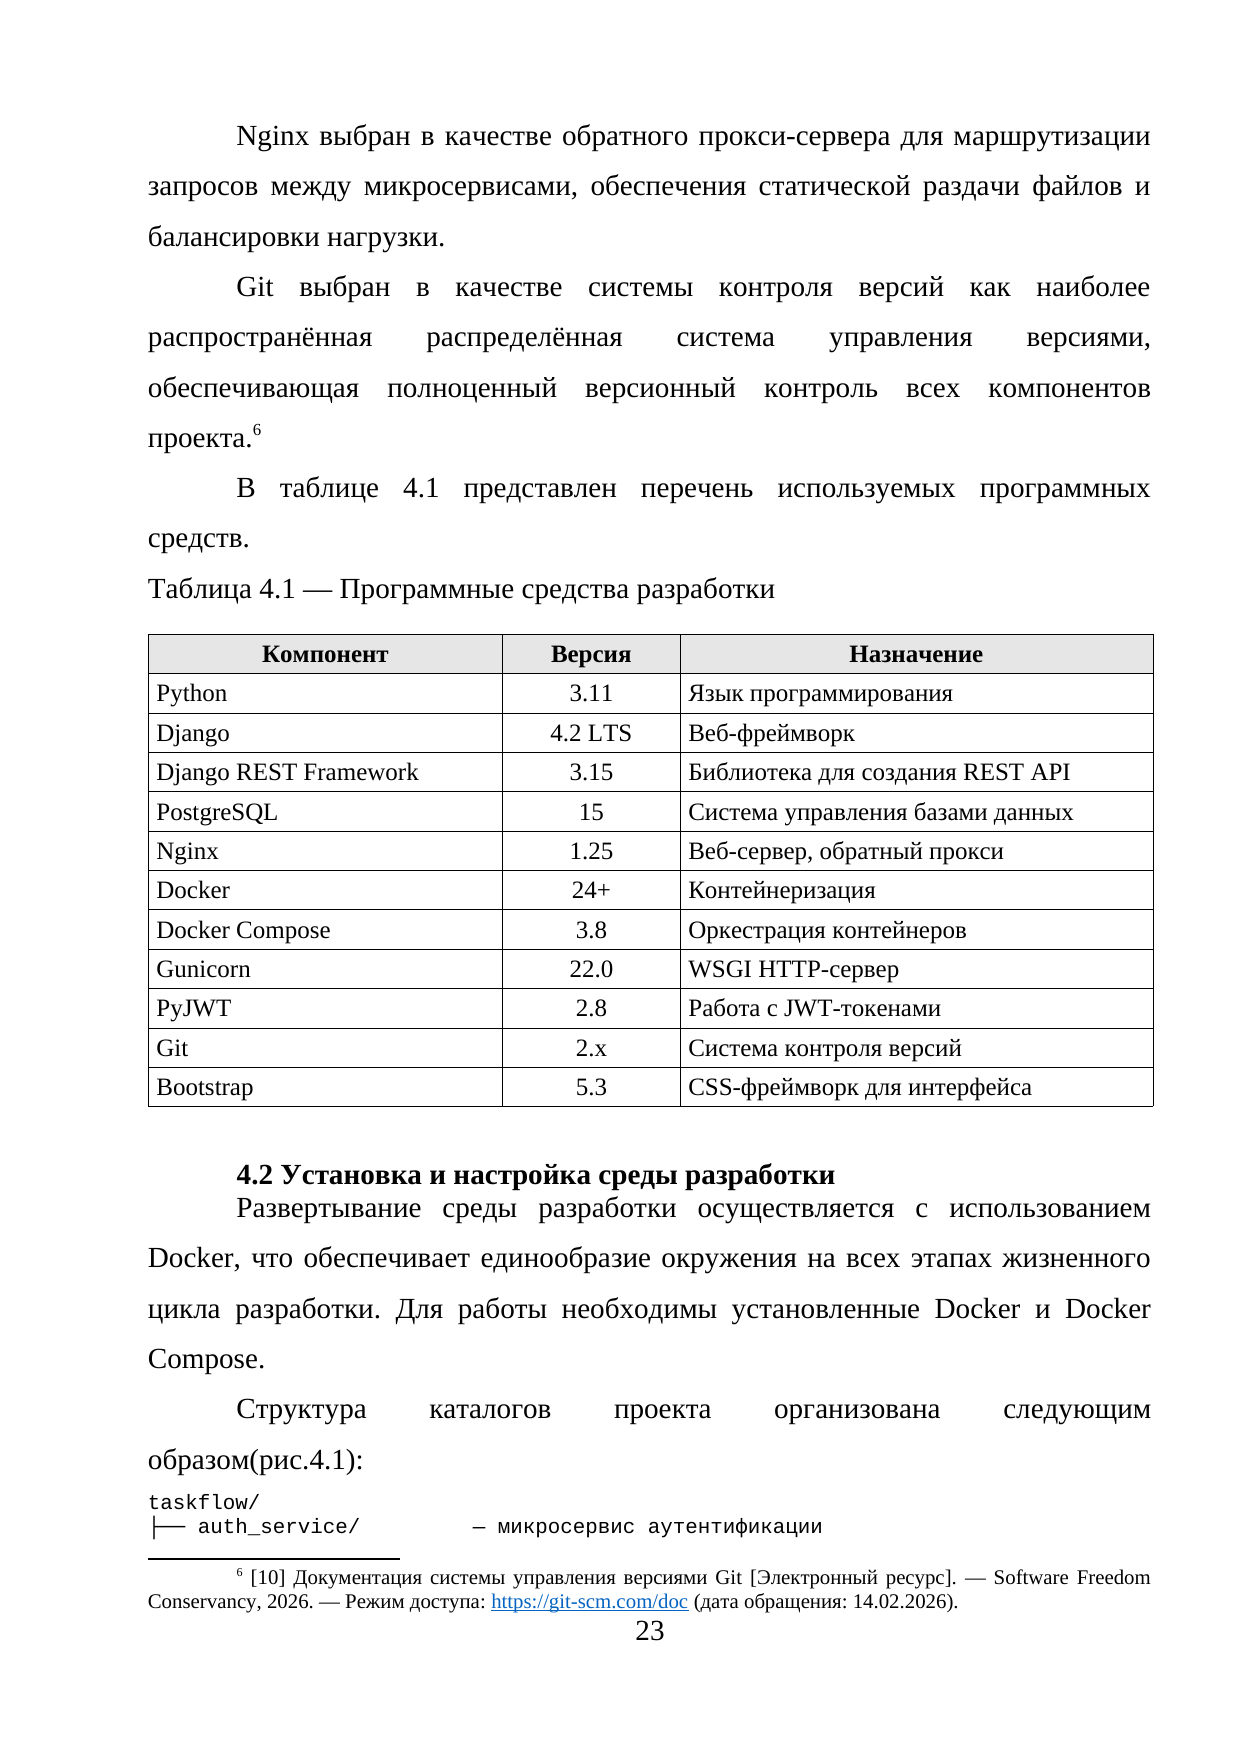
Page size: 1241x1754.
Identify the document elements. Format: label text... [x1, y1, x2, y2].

table_cell 24+ [503, 871, 680, 909]
table_cell 3.15 [503, 753, 680, 791]
table_cell 1.25 [503, 832, 680, 870]
table_cell 5.3 [503, 1068, 680, 1106]
table_header Компонент [149, 635, 502, 673]
table_cell Система контроля версий [681, 1029, 1153, 1067]
table_cell Gunicorn [149, 950, 502, 988]
table_cell Docker Compose [149, 910, 502, 949]
table_cell 3.11 [503, 674, 680, 712]
table_cell Nginx [149, 832, 502, 870]
table_cell Язык программирования [681, 674, 1153, 712]
table_cell Веб-сервер, обратный прокси [681, 832, 1153, 870]
table_cell Контейнеризация [681, 871, 1153, 909]
table_cell 15 [503, 792, 680, 831]
table_cell Python [149, 674, 502, 712]
table_header Версия [503, 635, 680, 673]
text Nginx выбран в качестве обратного прокси-сервера для маршрутизации запросов между микросервисами, обеспечения статической раздачи файлов и балансировки нагрузки. [148, 118, 1152, 252]
text taskflow/ [148, 1492, 1152, 1516]
text Git выбран в качестве системы контроля версий как наиболее распространённая распределённая система управления версиями, обеспечивающая полноценный версионный контроль всех компонентов проекта. [148, 269, 1152, 453]
table_cell 3.8 [503, 910, 680, 949]
table_cell Работа с JWT-токенами [681, 989, 1153, 1027]
text В таблице 4.1 представлен перечень используемых программных средств. [148, 470, 1152, 554]
table_cell Оркестрация контейнеров [681, 910, 1153, 949]
table_cell 2.x [503, 1029, 680, 1067]
table_cell Django REST Framework [149, 753, 502, 791]
table_cell Веб-фреймворк [681, 714, 1153, 752]
table_cell Система управления базами данных [681, 792, 1153, 831]
table_cell 2.8 [503, 989, 680, 1027]
table_cell PostgreSQL [149, 792, 502, 831]
table_cell 22.0 [503, 950, 680, 988]
table_cell Django [149, 714, 502, 752]
table_cell Bootstrap [149, 1068, 502, 1106]
table_cell Docker [149, 871, 502, 909]
table_header Назначение [681, 635, 1153, 673]
text ├── auth_service/ — микросервис аутентификации [154, 1516, 1152, 1539]
table_cell PyJWT [149, 989, 502, 1027]
table_cell Библиотека для создания REST API [681, 753, 1153, 791]
text Таблица 4.1 — Программные средства разработки [148, 571, 1152, 604]
subtitle 4.2 Установка и настройка среды разработки [148, 1157, 1152, 1190]
table_cell WSGI HTTP-сервер [681, 950, 1153, 988]
text Структура каталогов проекта организована следующим образом(рис.4.1): [148, 1392, 1152, 1475]
table_cell 4.2 LTS [503, 714, 680, 752]
table_cell Git [149, 1029, 502, 1067]
table_cell CSS-фреймворк для интерфейса [681, 1068, 1153, 1106]
text Развертывание среды разработки осуществляется с использованием Docker, что обеспечивает единообразие окружения на всех этапах жизненного цикла разработки. Для работы необходимы установленные Docker и Docker Compose. [148, 1190, 1152, 1375]
